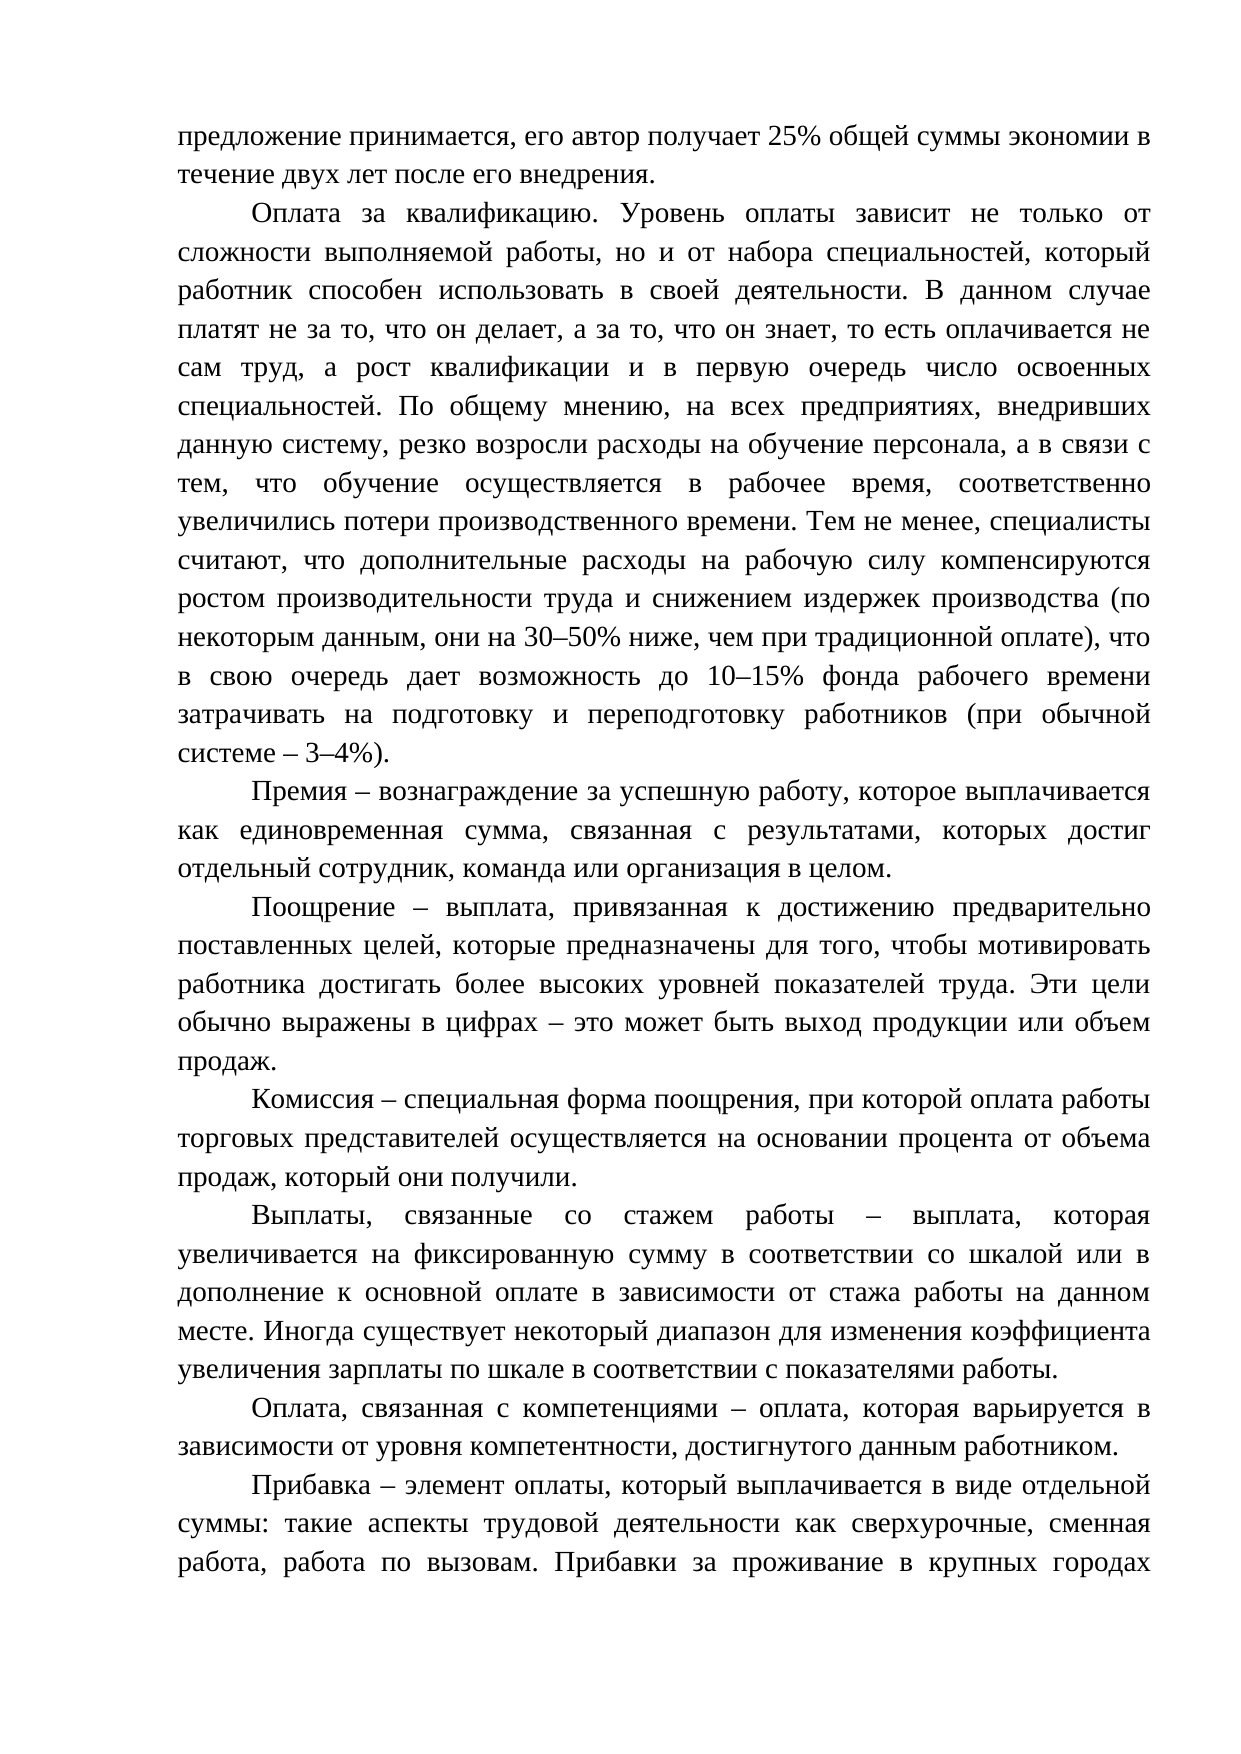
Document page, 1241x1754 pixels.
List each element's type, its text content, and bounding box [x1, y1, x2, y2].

text Премия – вознаграждение за успешную работу, которое выплачивается как единовременная сумма, связанная с результатами, которых достиг отдельный сотрудник, команда или организация в целом. [177, 773, 1152, 884]
text Выплаты, связанные со стажем работы – выплата, которая увеличивается на фиксированную сумму в соответствии со шкалой или в дополнение к основной оплате в зависимости от стажа работы на данном месте. Иногда существует некоторый диапазон для изменения коэффициента увеличения зарплаты по шкале в соответствии с показателями работы. [177, 1197, 1152, 1385]
text Оплата за квалификацию. Уровень оплаты зависит не только от сложности выполняемой работы, но и от набора специальностей, который работник способен использовать в своей деятельности. В данном случае платят не за то, что он делает, а за то, что он знает, то есть оплачивается не сам труд, а рост квалификации и в первую очередь число освоенных специальностей. По общему мнению, на всех предприятиях, внедривших данную систему, резко возросли расходы на обучение персонала, а в связи с тем, что обучение осуществляется в рабочее время, соответственно увеличились потери производственного времени. Тем не менее, специалисты считают, что дополнительные расходы на рабочую силу компенсируются ростом производительности труда и снижением издержек производства (по некоторым данным, они на 30–50% ниже, чем при традиционной оплате), что в свою очередь дает возможность до 10–15% фонда рабочего времени затрачивать на подготовку и переподготовку работников (при обычной системе – 3–4%). [177, 195, 1152, 768]
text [177, 118, 1152, 190]
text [177, 1467, 1152, 1578]
text Комиссия – специальная форма поощрения, при которой оплата работы торговых представителей осуществляется на основании процента от объема продаж, который они получили. [177, 1082, 1152, 1192]
text Оплата, связанная с компетенциями – оплата, которая варьируется в зависимости от уровня компетентности, достигнутого данным работником. [177, 1390, 1152, 1462]
text Поощрение – выплата, привязанная к достижению предварительно поставленных целей, которые предназначены для того, чтобы мотивировать работника достигать более высоких уровней показателей труда. Эти цели обычно выражены в цифрах – это может быть выход продукции или объем продаж. [177, 889, 1152, 1077]
